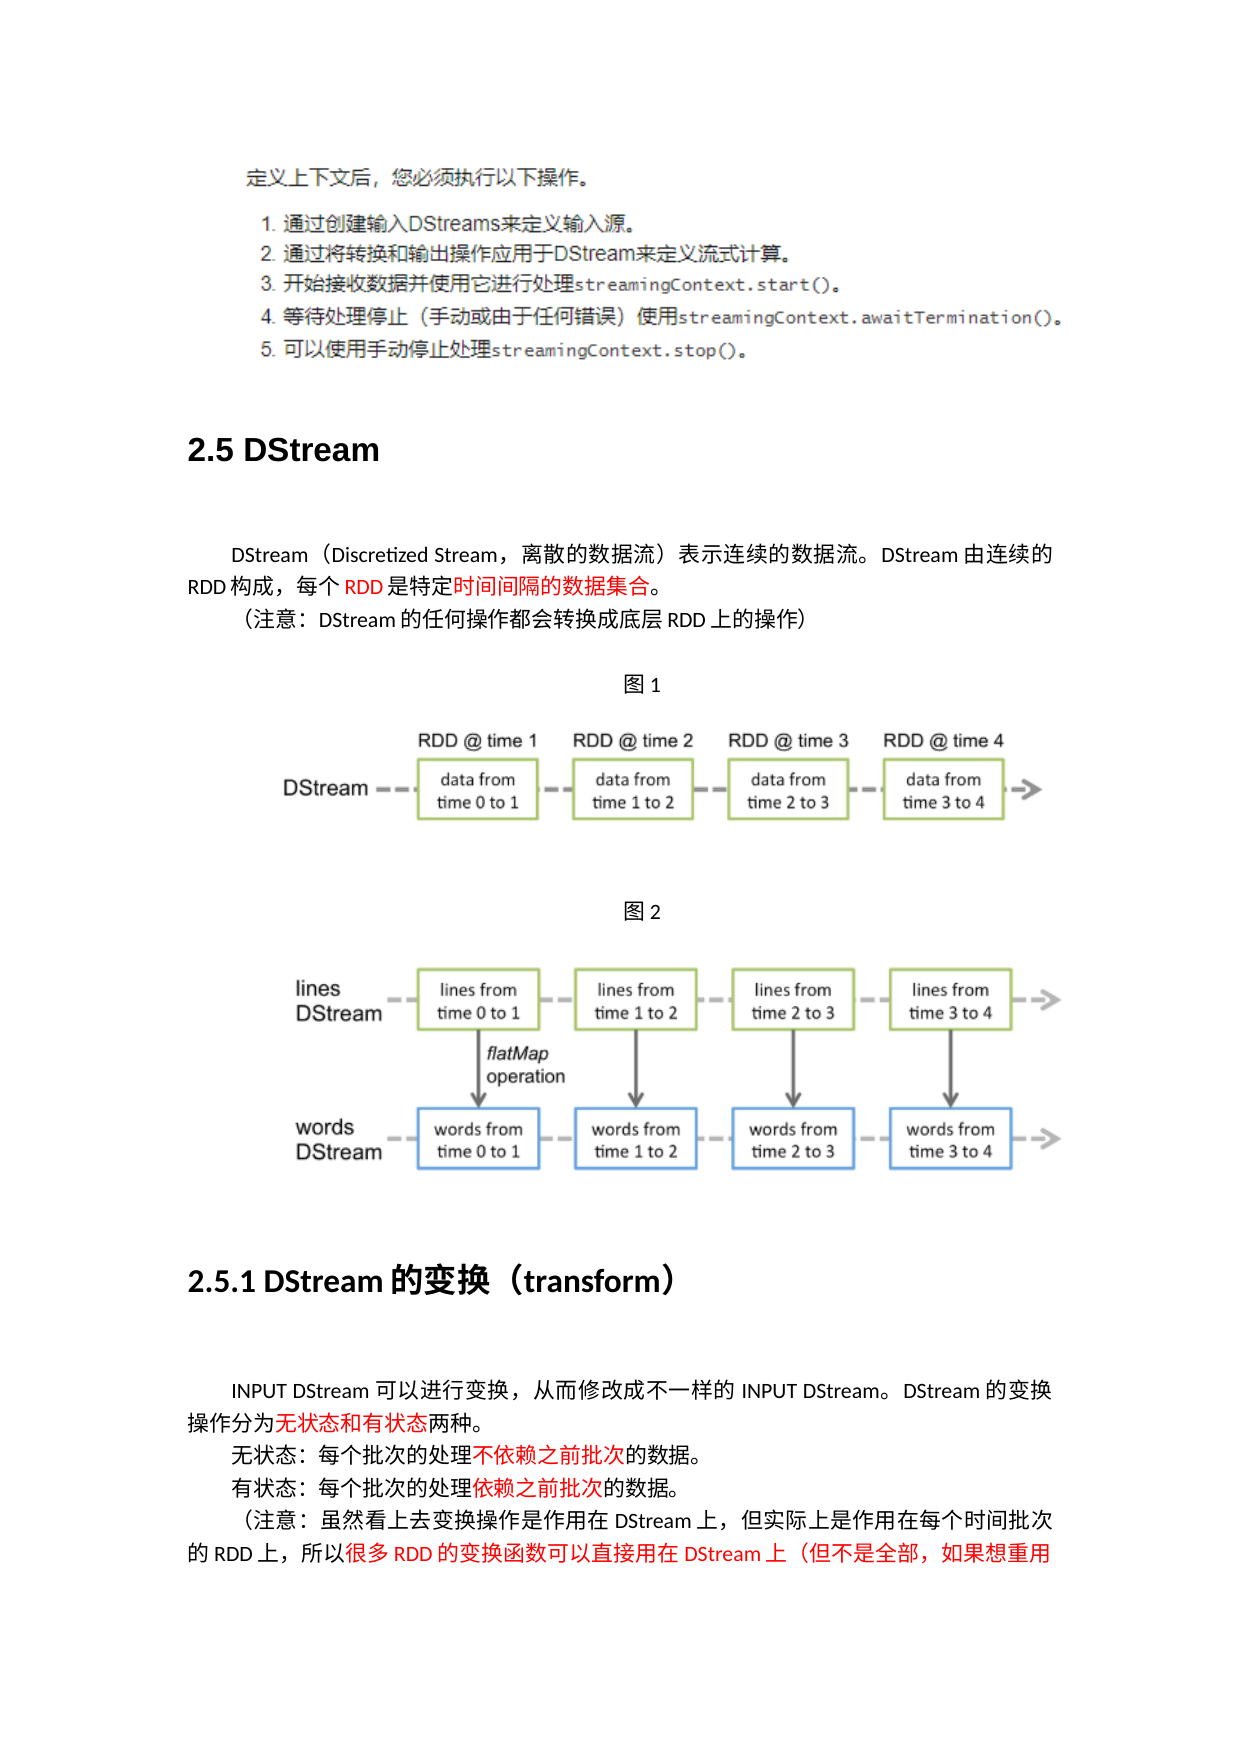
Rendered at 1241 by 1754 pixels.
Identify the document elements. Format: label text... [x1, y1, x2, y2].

picture [231, 162, 1096, 373]
text 有状态：每个批次的处理依赖之前批次的数据。 [187, 1470, 1053, 1503]
text 图1 [187, 666, 1053, 699]
picture [231, 698, 1096, 860]
picture [231, 926, 1096, 1202]
text 无状态：每个批次的处理不依赖之前批次的数据。 [187, 1438, 1053, 1470]
subtitle 2.5.1 DStream的变换（transform） [187, 1246, 1053, 1311]
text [187, 1503, 1053, 1568]
text INPUT DStream可以进行变换，从而修改成不一样的INPUT DStream。DStream的变换操作分为无状态和有状态两种。 [187, 1373, 1053, 1438]
text 图2 [187, 894, 1053, 926]
text （注意：DStream的任何操作都会转换成底层RDD上的操作） [187, 601, 1053, 634]
text DStream（Discretized Stream，离散的数据流）表示连续的数据流。DStream由连续的RDD构成，每个RDD是特定时间间隔的数据集合。 [187, 536, 1053, 601]
subtitle 2.5 DStream [187, 417, 1053, 482]
